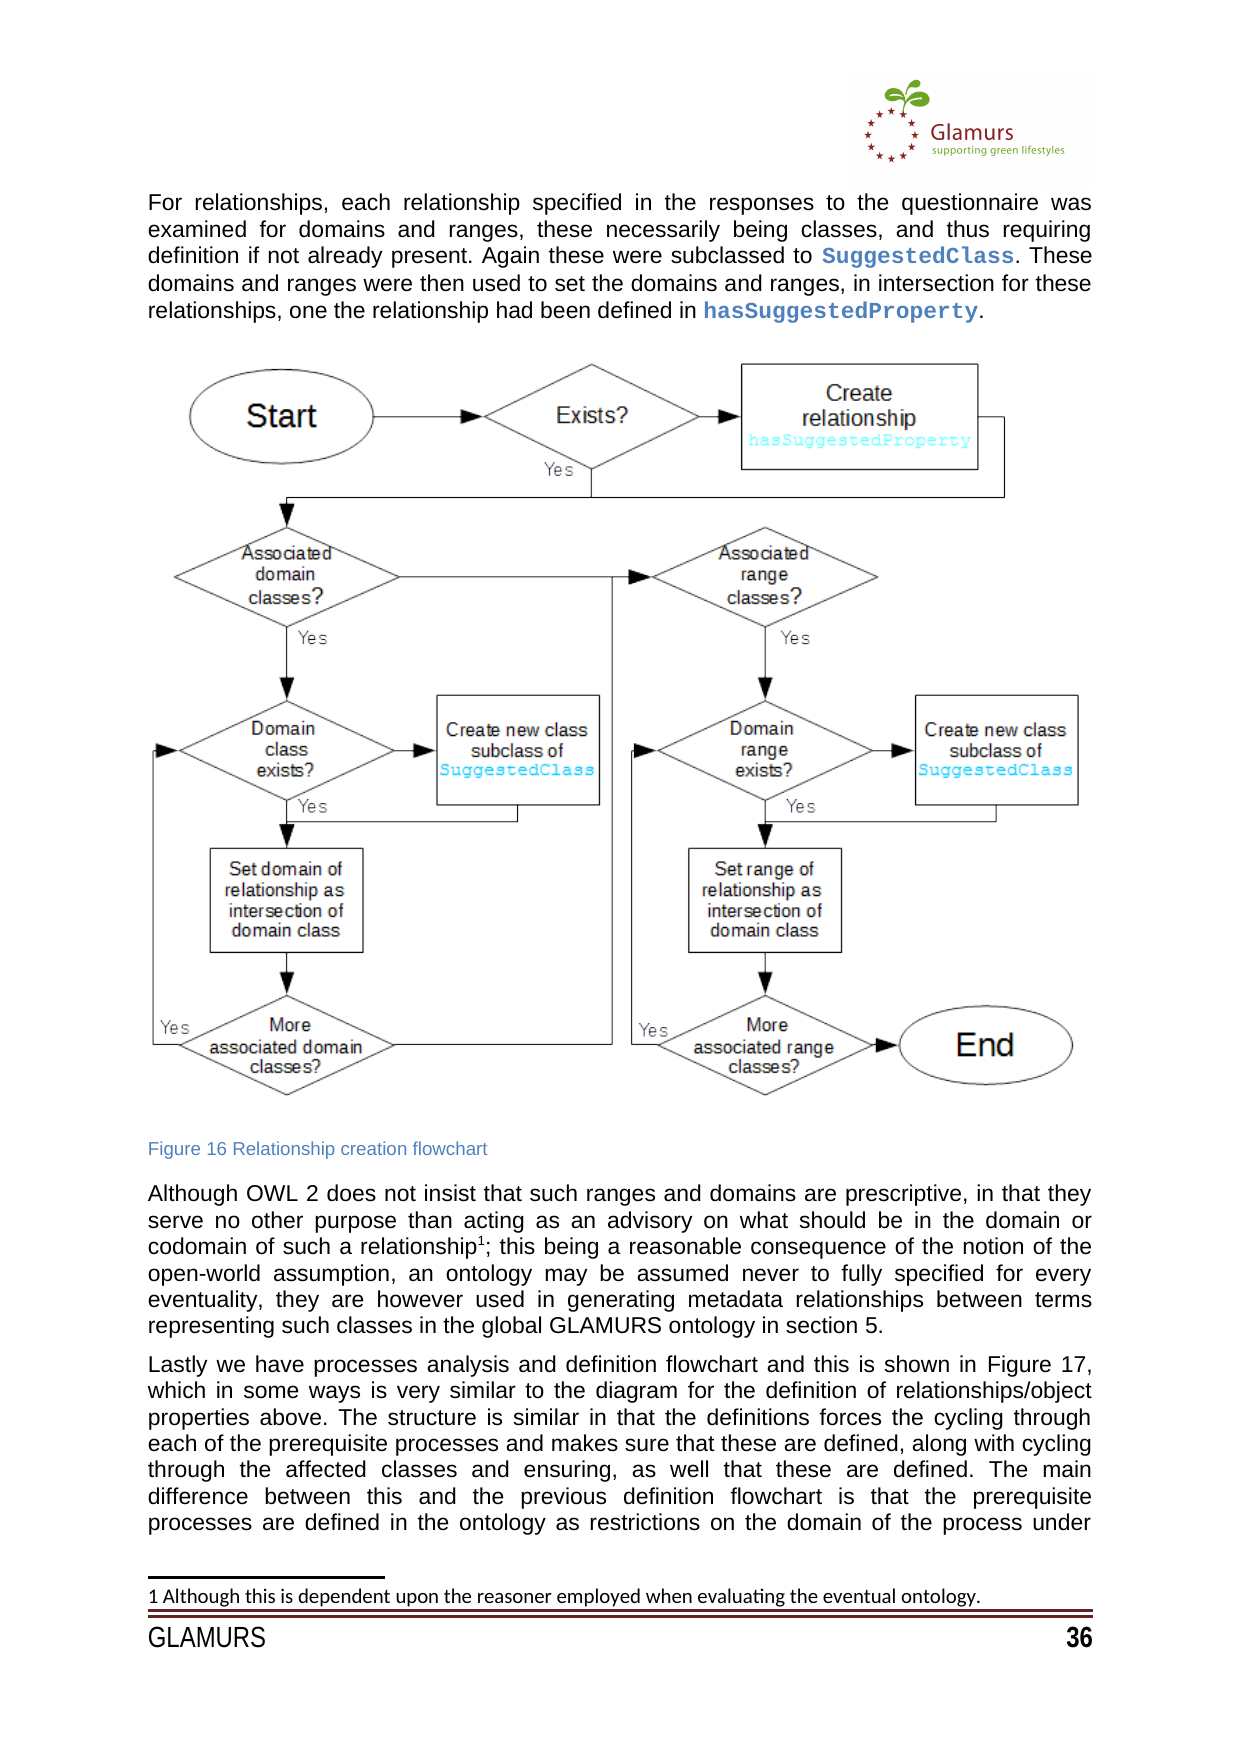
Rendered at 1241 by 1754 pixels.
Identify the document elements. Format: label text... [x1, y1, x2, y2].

text Figure 16 Relationship creation flowchart [148, 1138, 1093, 1159]
picture [849, 73, 1093, 190]
text For relationships, each relationship specified in the responses to the questionnaire was examined for domains and ranges, these necessarily being classes, and thus requiring definition if not already present. Again these were subclassed to SuggestedClass. These domains and ranges were then used to set the domains and ranges, in intersection for these relationships, one the relationship had been defined in hasSuggestedProperty. [148, 189, 1093, 325]
picture [147, 337, 1093, 1126]
text Although OWL 2 does not insist that such ranges and domains are prescriptive, in that they serve no other purpose than acting as an advisory on what should be in the domain or codomain of such a relationship; this being a reasonable consequence of the notion of the open-world assumption, an ontology may be assumed never to fully specified for every eventuality, they are however used in generating metadata relationships between terms representing such classes in the global GLAMURS ontology in section 5. [148, 1180, 1093, 1338]
